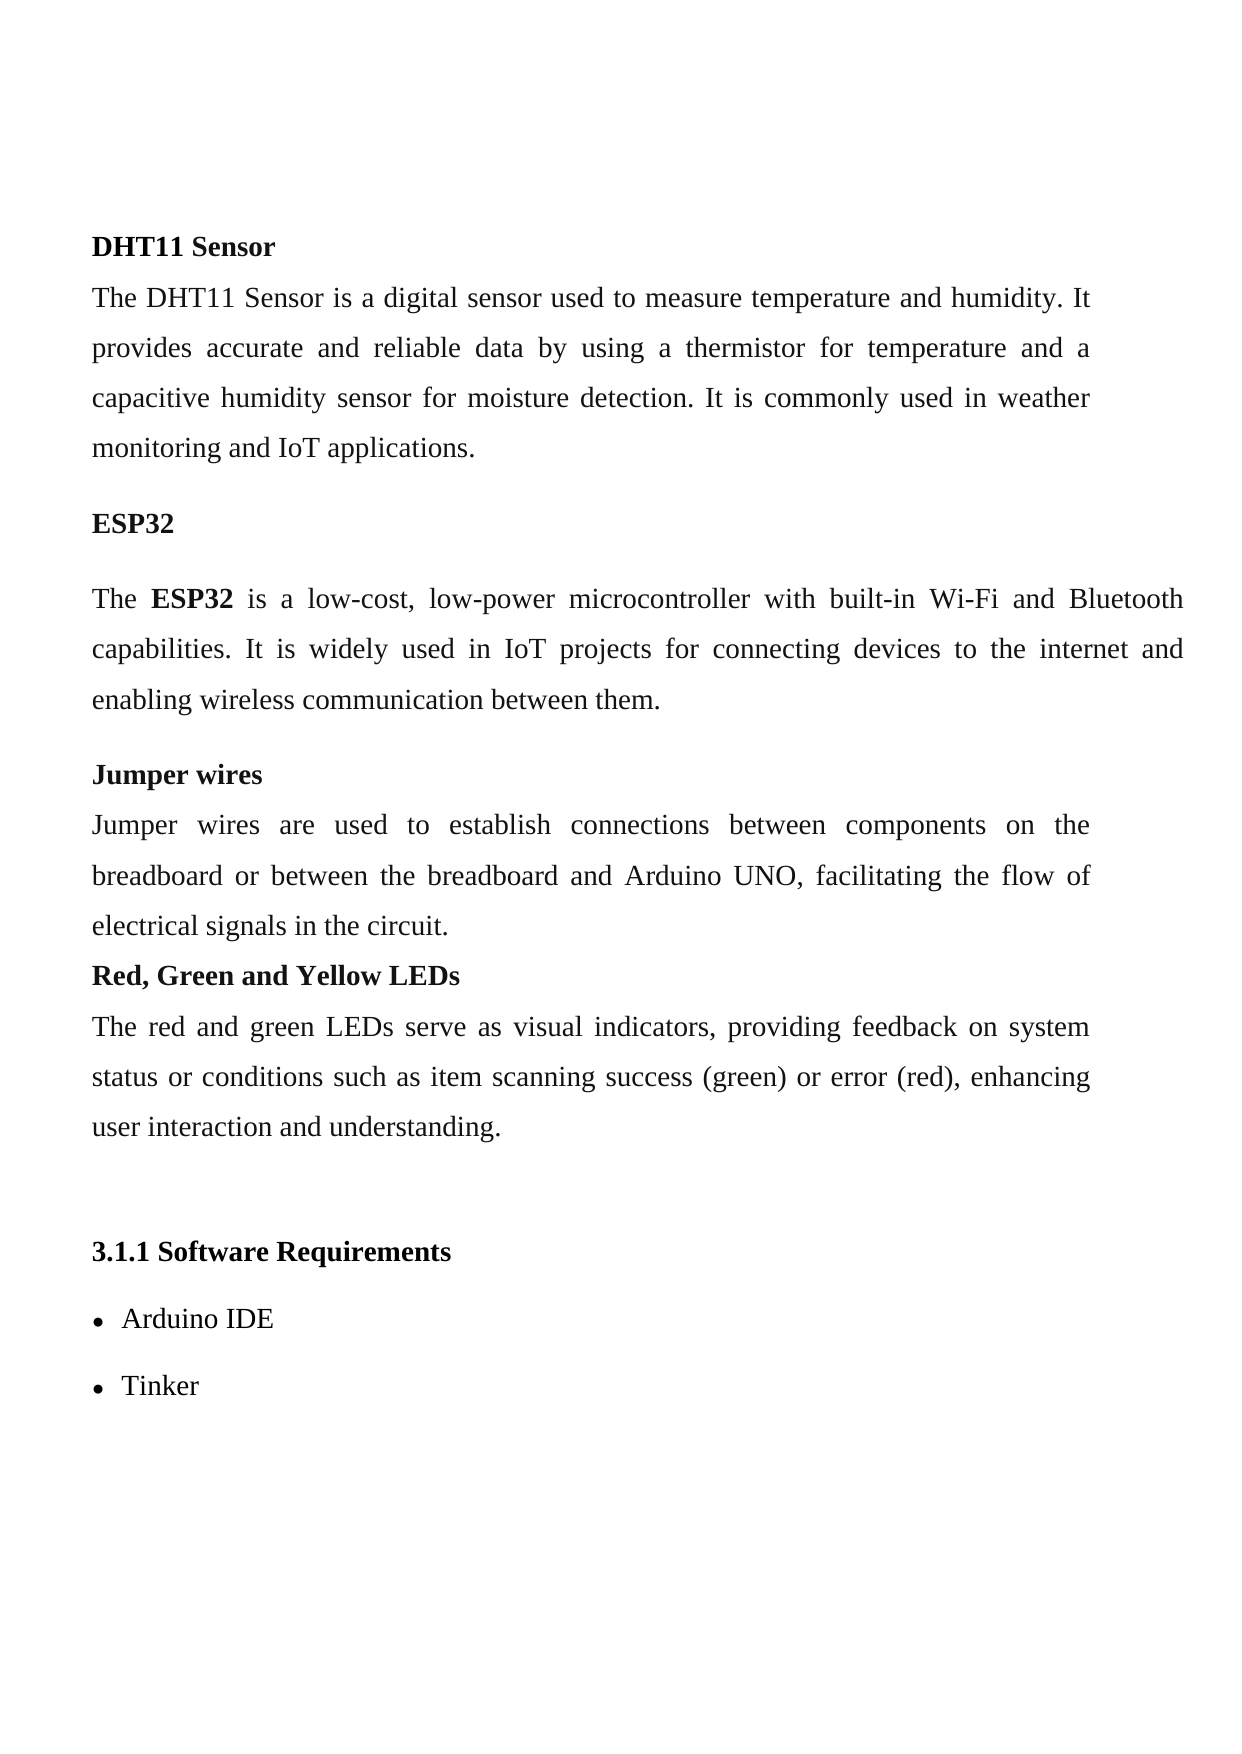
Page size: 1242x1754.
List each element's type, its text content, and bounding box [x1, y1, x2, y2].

text The ESP32 is a low-cost, low-power microcontroller with built-in Wi-Fi and Bluetooth capabilities. It is widely used in IoT projects for connecting devices to the internet and enabling wireless communication between them. [92, 581, 1185, 715]
text Red, Green and Yellow LEDs [92, 958, 1091, 992]
text DHT11 Sensor [92, 229, 1091, 263]
text The red and green LEDs serve as visual indicators, providing feedback on system status or conditions such as item scanning success (green) or error (red), enhancing user interaction and understanding. [92, 1009, 1091, 1143]
list Tinker [92, 1368, 1185, 1402]
text 3.1.1 Software Requirements [92, 1234, 1185, 1267]
text The DHT11 Sensor is a digital sensor used to measure temperature and humidity. It provides accurate and reliable data by using a thermistor for temperature and a capacitive humidity sensor for moisture detection. It is commonly used in weather monitoring and IoT applications. [92, 280, 1091, 464]
list Arduino IDE [92, 1301, 1185, 1334]
text Jumper wires are used to establish connections between components on the breadboard or between the breadboard and Arduino UNO, facilitating the flow of electrical signals in the circuit. [92, 807, 1091, 942]
text ESP32 [92, 506, 1185, 539]
text Jumper wires [92, 757, 1091, 791]
